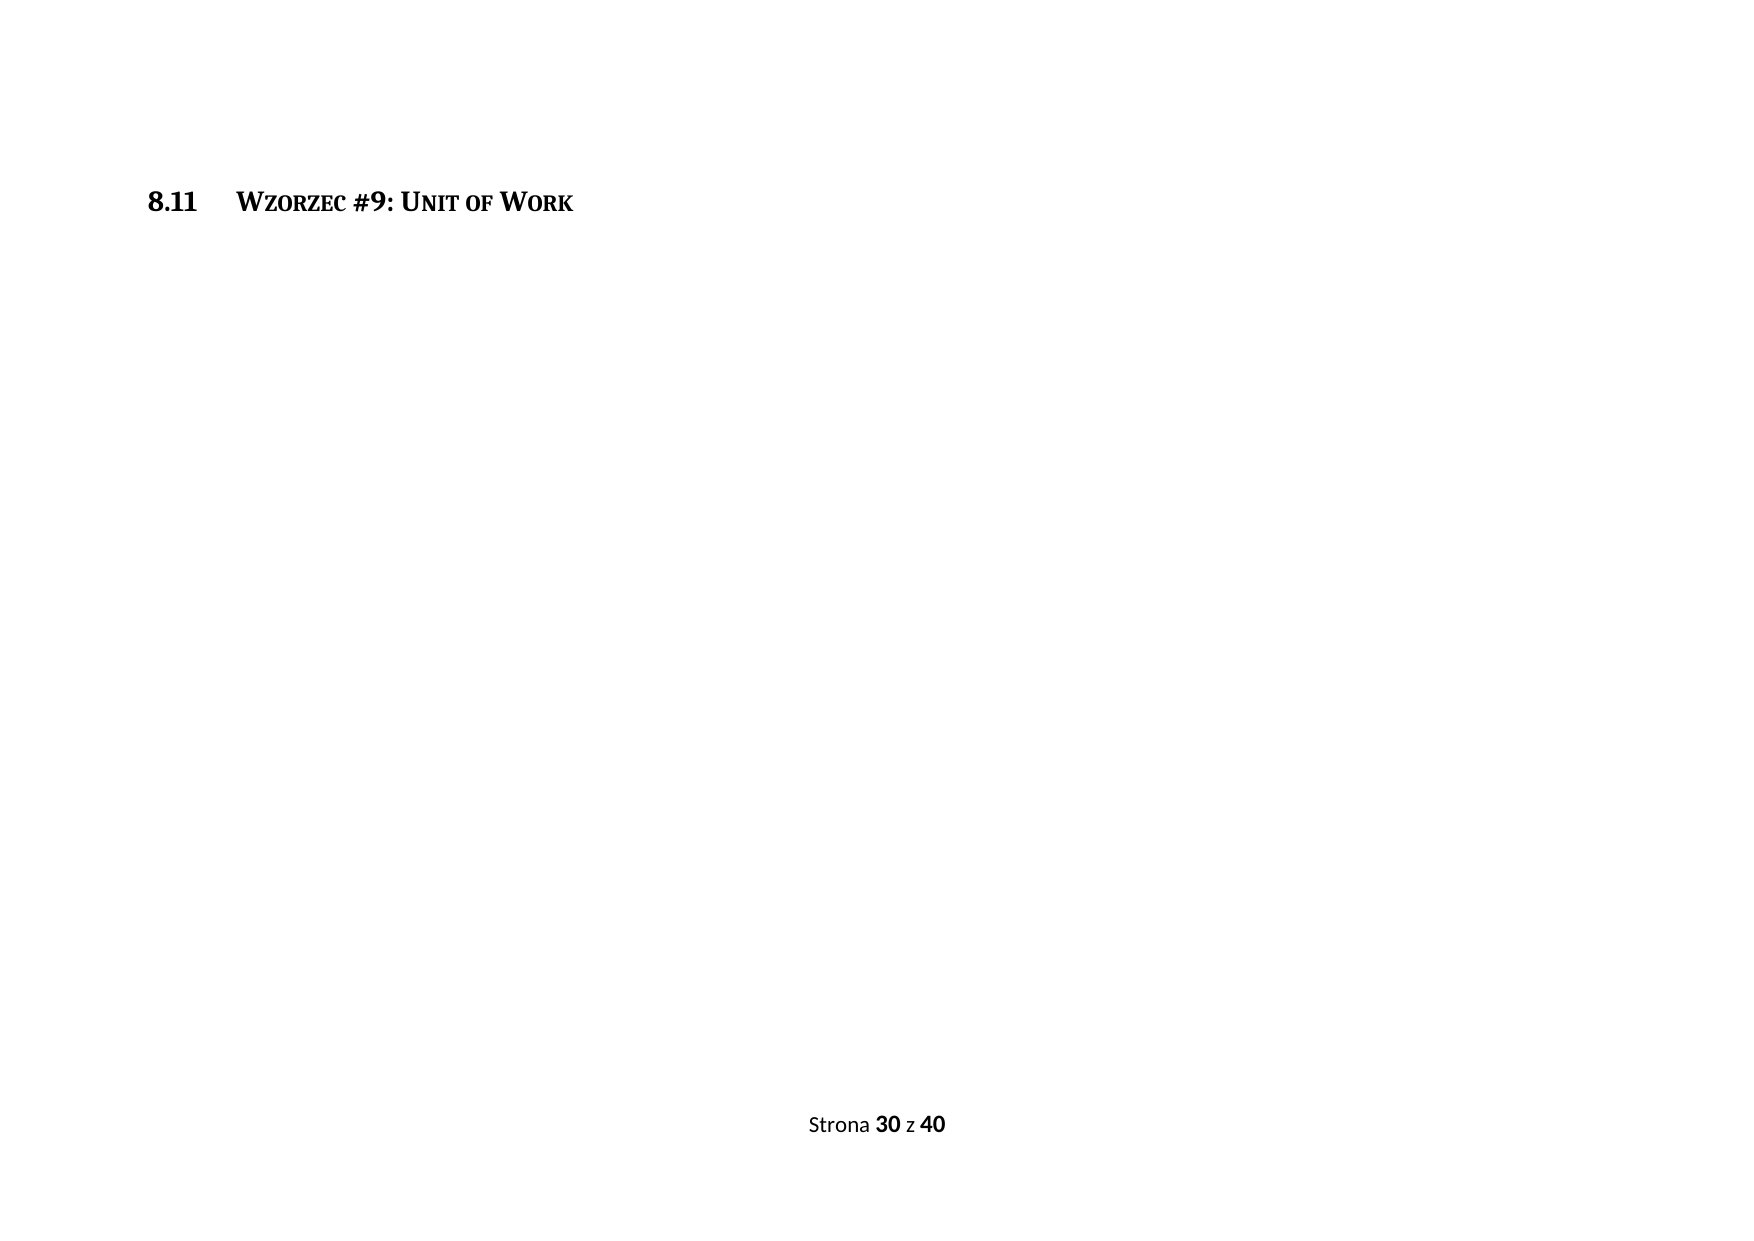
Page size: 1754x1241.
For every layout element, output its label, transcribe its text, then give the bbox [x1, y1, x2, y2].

subtitle Wzorzec #9: Unit of Work [148, 185, 1606, 219]
